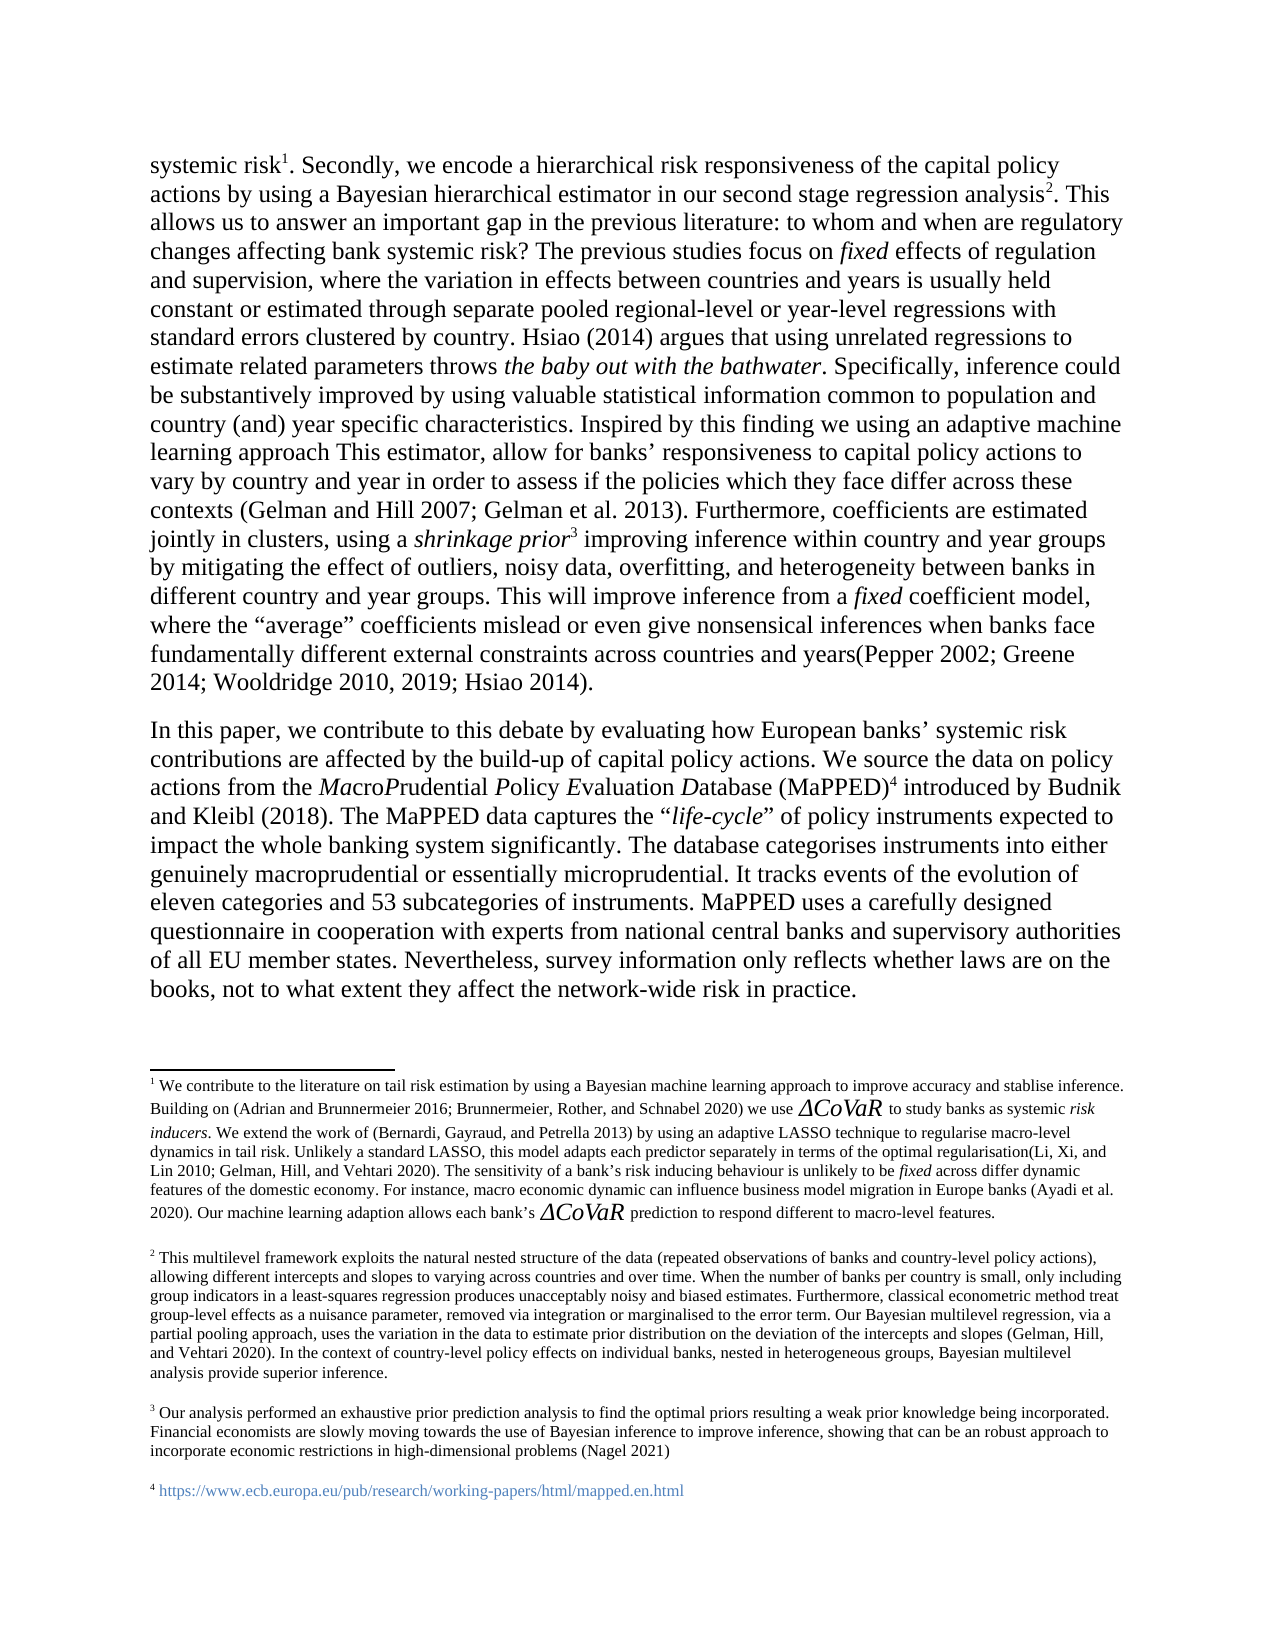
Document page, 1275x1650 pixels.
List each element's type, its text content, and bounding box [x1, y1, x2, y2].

text In this paper, we contribute to this debate by evaluating how European banks’ systemic risk contributions are affected by the build-up of capital policy actions. We source the data on policy actions from the MacroPrudential Policy Evaluation Database (MaPPED) introduced by Budnik and Kleibl (2018). The MaPPED data captures the “life-cycle” of policy instruments expected to impact the whole banking system significantly. The database categorises instruments into either genuinely macroprudential or essentially microprudential. It tracks events of the evolution of eleven categories and 53 subcategories of instruments. MaPPED uses a carefully designed questionnaire in cooperation with experts from national central banks and supervisory authorities of all EU member states. Nevertheless, survey information only reflects whether laws are on the books, not to what extent they affect the network-wide risk in practice. [150, 715, 1125, 1002]
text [150, 150, 1125, 696]
